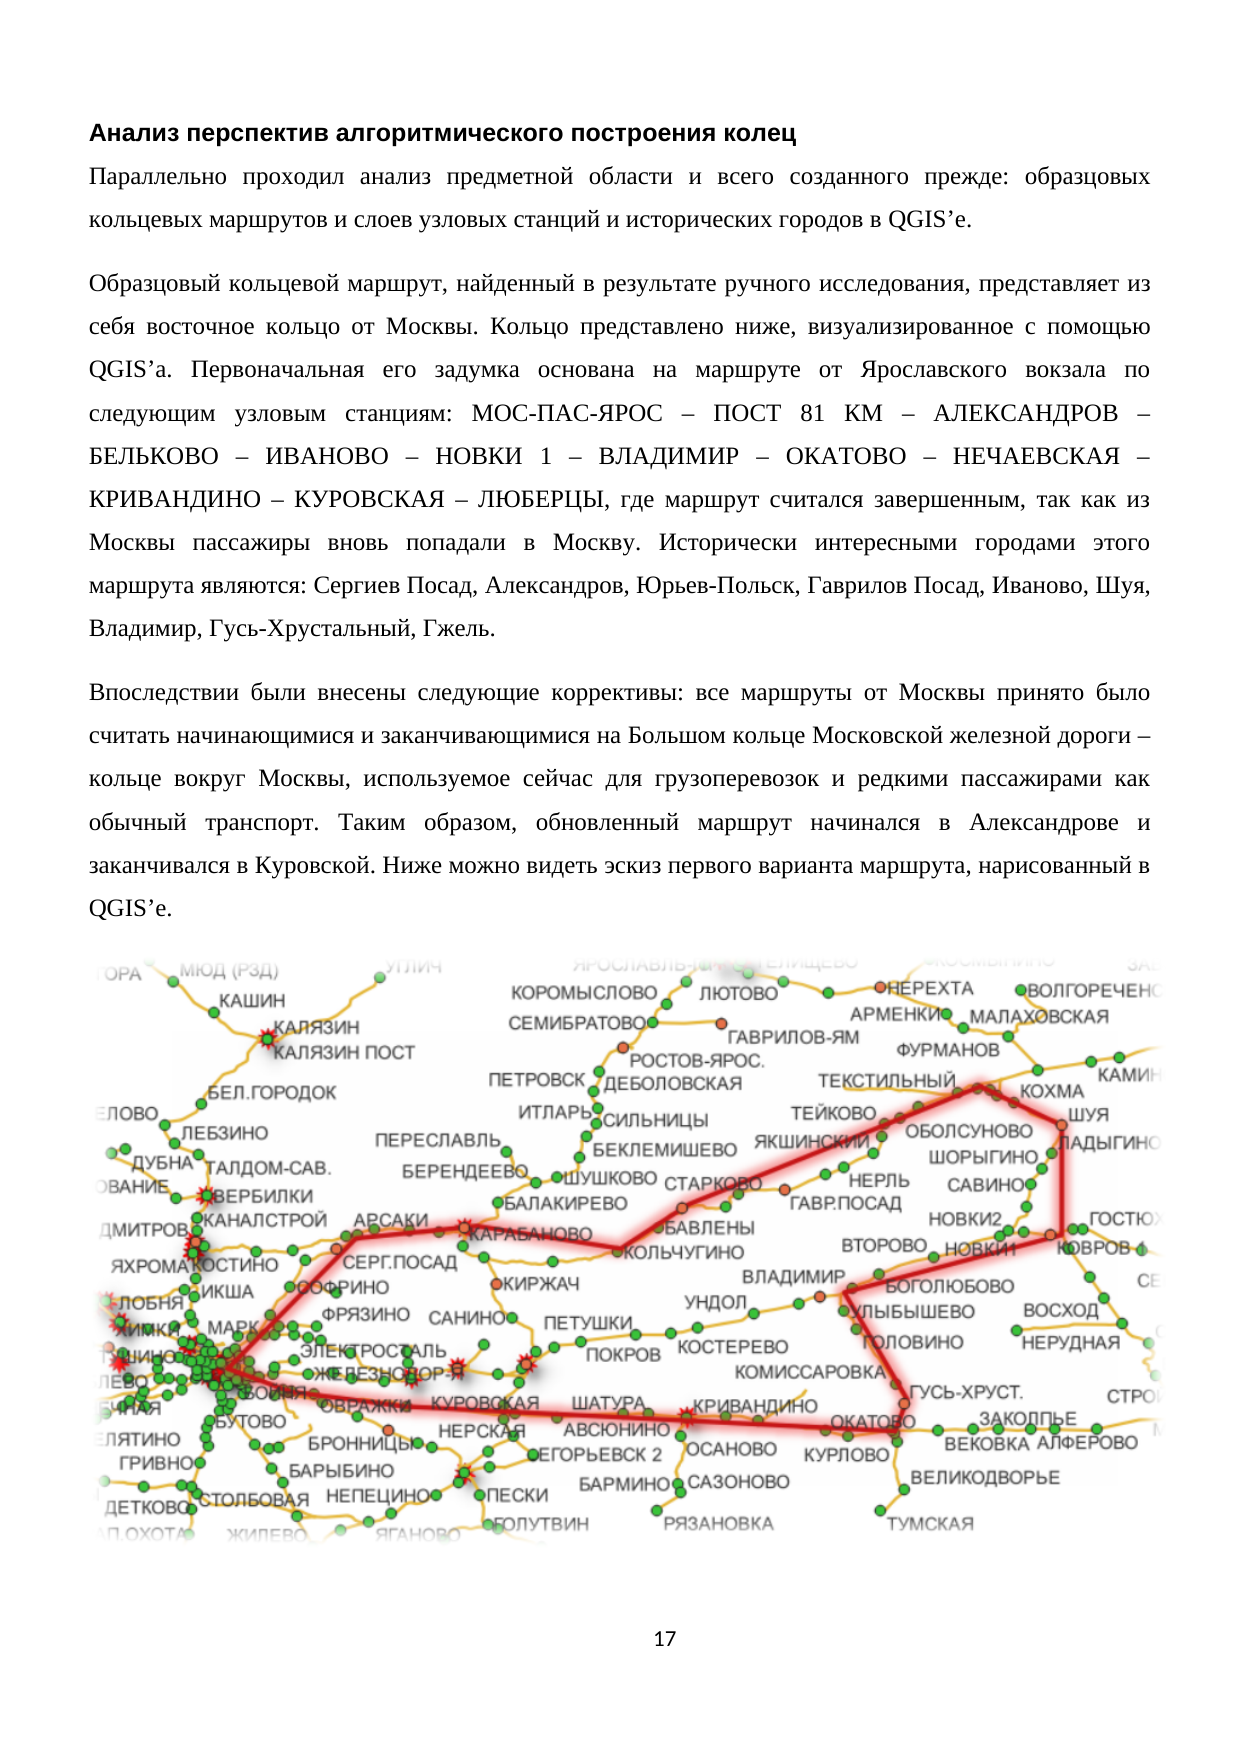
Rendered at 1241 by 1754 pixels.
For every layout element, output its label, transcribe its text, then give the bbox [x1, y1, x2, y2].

text Образцовый кольцевой маршрут, найденный в результате ручного исследования, представляет из себя восточное кольцо от Москвы. Кольцо представлено ниже, визуализированное с помощью QGIS’а. Первоначальная его задумка основана на маршруте от Ярославского вокзала по следующим узловым станциям: МОС-ПАС-ЯРОС – ПОСТ 81 КМ – АЛЕКСАНДРОВ – БЕЛЬКОВО – ИВАНОВО – НОВКИ 1 – ВЛАДИМИР – ОКАТОВО – НЕЧАЕВСКАЯ – КРИВАНДИНО – КУРОВСКАЯ – ЛЮБЕРЦЫ, где маршрут считался завершенным, так как из Москвы пассажиры вновь попадали в Москву. Исторически интересными городами этого маршрута являются: Сергиев Посад, Александров, Юрьев-Польск, Гаврилов Посад, Иваново, Шуя, Владимир, Гусь-Хрустальный, Гжель. [88, 268, 1152, 642]
subtitle Анализ перспектив алгоритмического построения колец [88, 118, 1152, 147]
picture [120, 985, 1138, 1518]
text Параллельно проходил анализ предметной области и всего созданного прежде: образцовых кольцевых маршрутов и слоев узловых станций и исторических городов в QGIS’е. [88, 161, 1152, 233]
text Впоследствии были внесены следующие коррективы: все маршруты от Москвы принято было считать начинающимися и заканчивающимися на Большом кольце Московской железной дороги – кольце вокруг Москвы, используемое сейчас для грузоперевозок и редкими пассажирами как обычный транспорт. Таким образом, обновленный маршрут начинался в Александрове и заканчивался в Куровской. Ниже можно видеть эскиз первого варианта маршрута, нарисованный в QGIS’е. [88, 677, 1152, 922]
